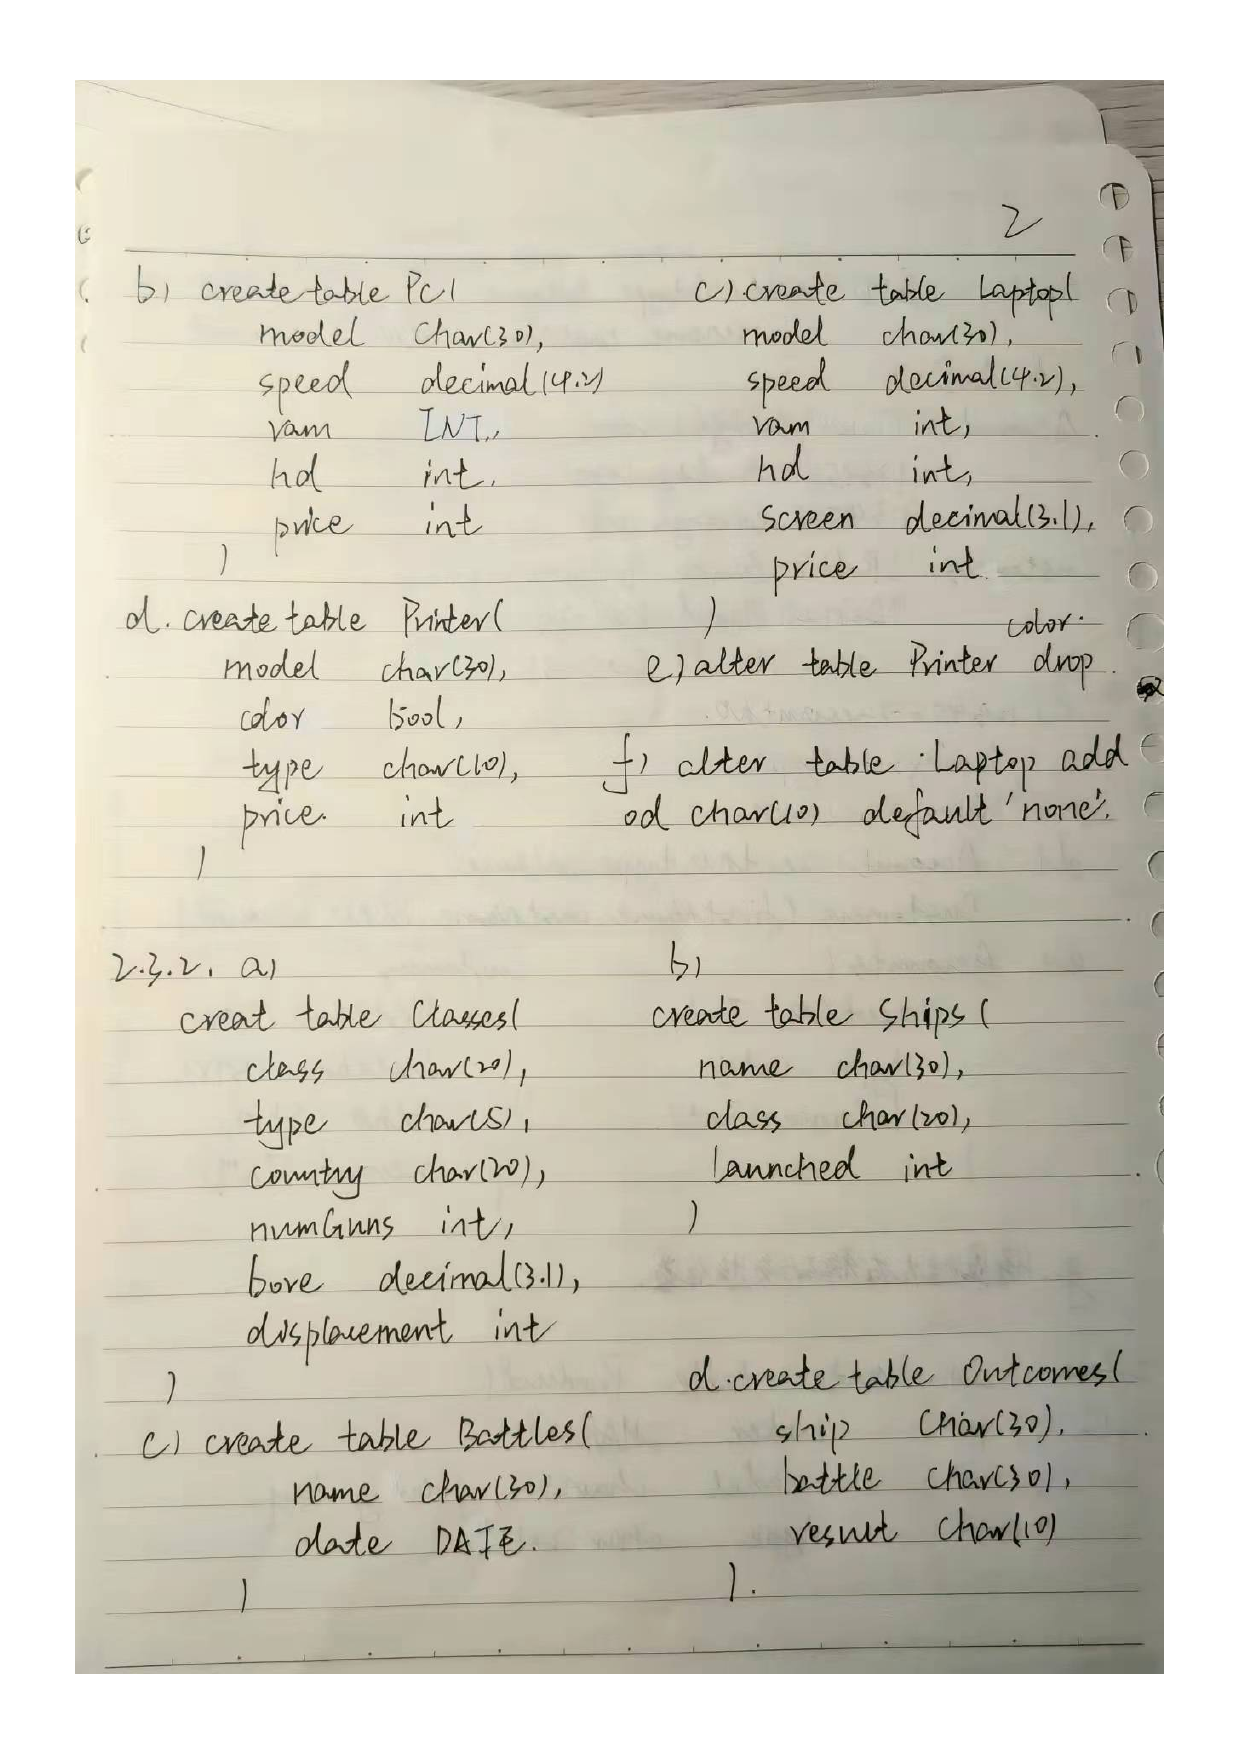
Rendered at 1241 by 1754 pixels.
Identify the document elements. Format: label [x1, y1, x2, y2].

picture [75, 80, 1164, 1674]
